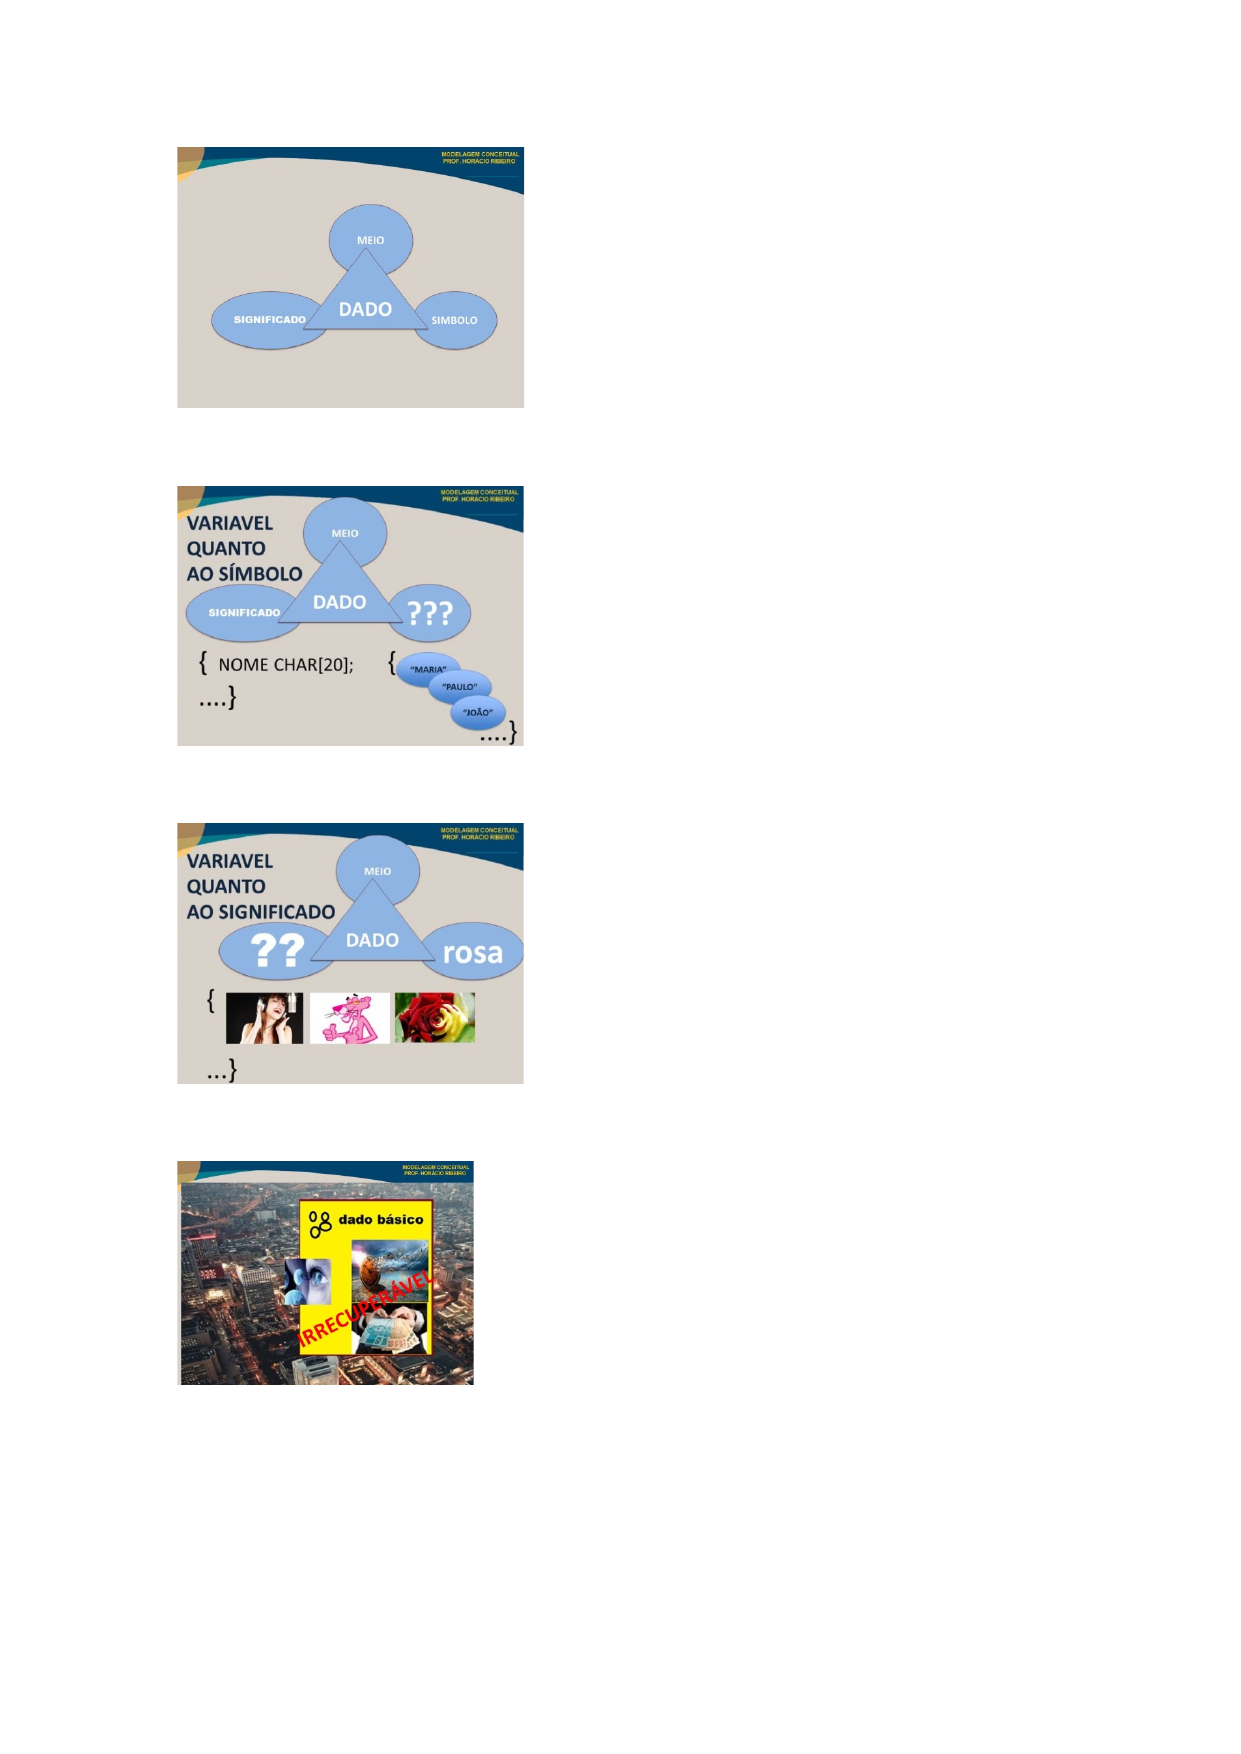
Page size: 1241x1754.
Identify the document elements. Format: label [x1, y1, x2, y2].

picture [177, 147, 525, 408]
picture [177, 1161, 474, 1385]
picture [177, 823, 524, 1084]
picture [177, 486, 524, 746]
